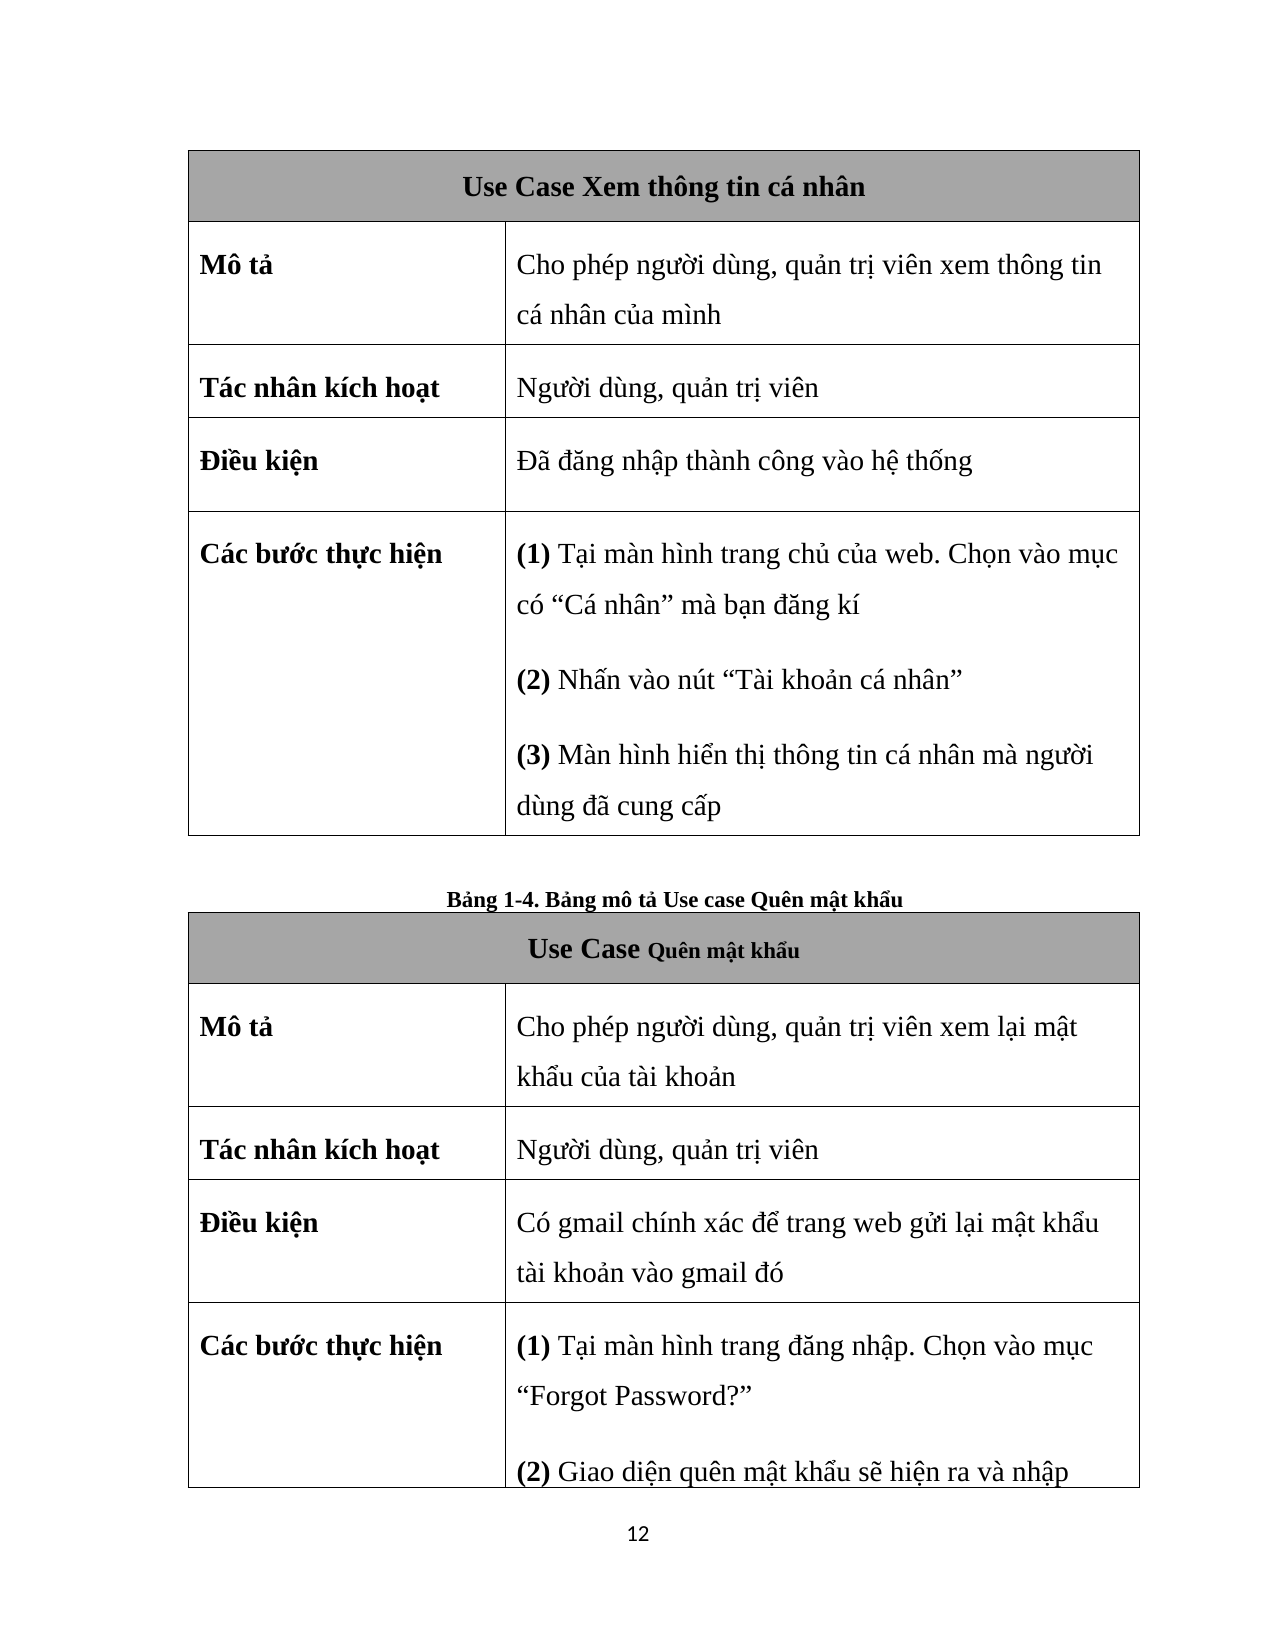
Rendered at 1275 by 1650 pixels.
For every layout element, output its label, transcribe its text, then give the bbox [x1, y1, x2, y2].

table_cell Mô tả [189, 222, 505, 344]
table_cell (1) Tại màn hình trang chủ của web. Chọn vào mục có “Cá nhân” mà bạn đăng kí (2) Nhấn vào nút “Tài khoản cá nhân” (3) Màn hình hiển thị thông tin cá nhân mà người dùng đã cung cấp [506, 512, 1139, 834]
table_cell Điều kiện [189, 418, 505, 511]
table_cell Người dùng, quản trị viên [506, 1107, 1139, 1179]
table_cell Có gmail chính xác để trang web gửi lại mật khẩu tài khoản vào gmail đó [506, 1180, 1139, 1302]
table_header Use Case Quên mật khẩu [189, 913, 1139, 983]
table_cell Người dùng, quản trị viên [506, 345, 1139, 417]
table_cell Đã đăng nhập thành công vào hệ thống [506, 418, 1139, 511]
table_cell Các bước thực hiện [189, 512, 505, 834]
table_cell Tác nhân kích hoạt [189, 1107, 505, 1179]
table_header Use Case Xem thông tin cá nhân [189, 151, 1139, 221]
table_cell Cho phép người dùng, quản trị viên xem lại mật khẩu của tài khoản [506, 984, 1139, 1106]
table_cell Các bước thực hiện [189, 1303, 505, 1487]
table_cell Tác nhân kích hoạt [189, 345, 505, 417]
table_cell Mô tả [189, 984, 505, 1106]
text Bảng 1-4. Bảng mô tả Use case Quên mật khẩu [187, 886, 1162, 912]
table_cell Cho phép người dùng, quản trị viên xem thông tin cá nhân của mình [506, 222, 1139, 344]
table_cell Điều kiện [189, 1180, 505, 1302]
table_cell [506, 1303, 1139, 1487]
